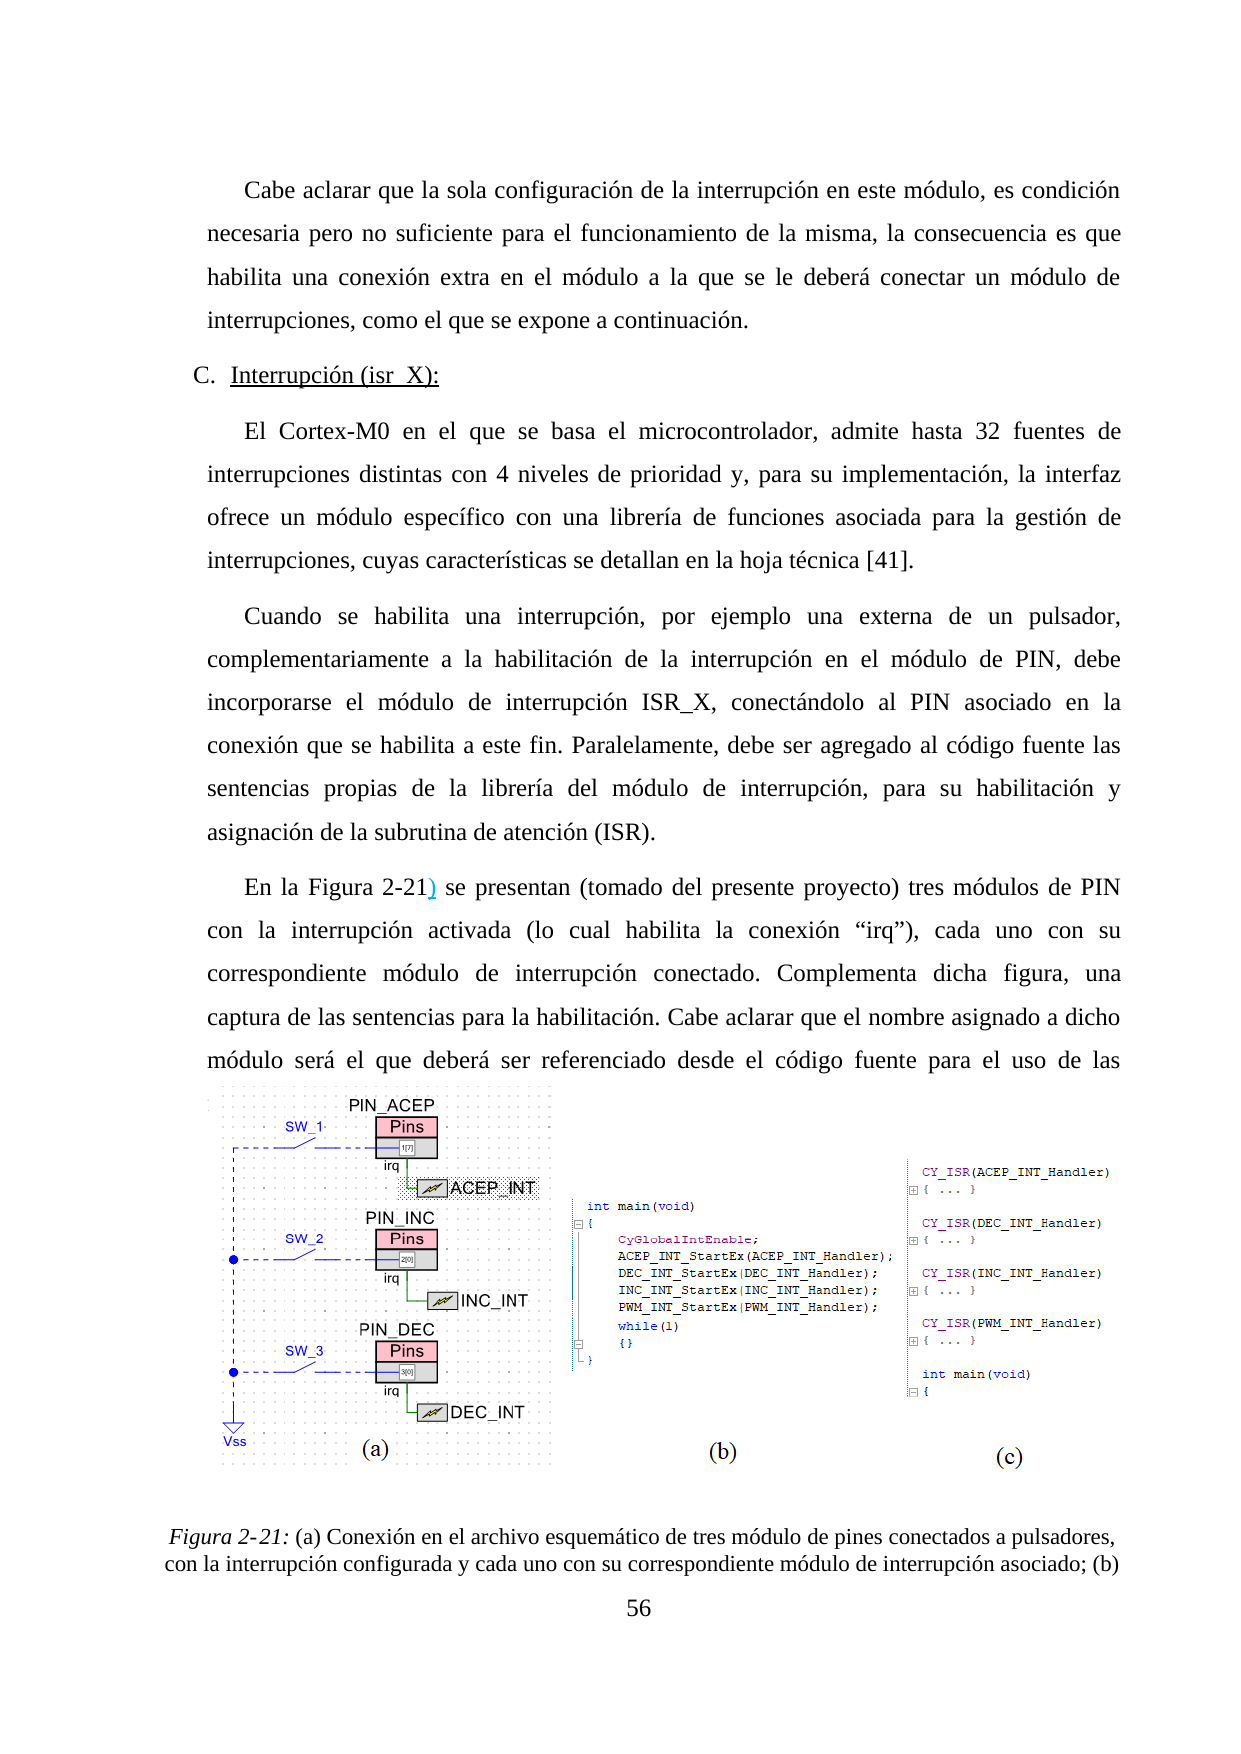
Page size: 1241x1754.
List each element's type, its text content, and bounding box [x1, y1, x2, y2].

list Interrupción (isr_X): [193, 360, 1122, 389]
text El Cortex-M0 en el que se basa el microcontrolador, admite hasta 32 fuentes de interrupciones distintas con 4 niveles de prioridad y, para su implementación, la interfaz ofrece un módulo específico con una librería de funciones asociada para la gestión de interrupciones, cuyas características se detallan en la hoja técnica [41]. [207, 416, 1122, 574]
picture [208, 1081, 1123, 1476]
text Cabe aclarar que la sola configuración de la interrupción en este módulo, es condición necesaria pero no suficiente para el funcionamiento de la misma, la consecuencia es que habilita una conexión extra en el módulo a la que se le deberá conectar un módulo de interrupciones, como el que se expone a continuación. [207, 175, 1122, 333]
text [162, 1523, 1122, 1576]
text Cuando se habilita una interrupción, por ejemplo una externa de un pulsador, complementariamente a la habilitación de la interrupción en el módulo de PIN, debe incorporarse el módulo de interrupción ISR_X, conectándolo al PIN asociado en la conexión que se habilita a este fin. Paralelamente, debe ser agregado al código fuente las sentencias propias de la librería del módulo de interrupción, para su habilitación y asignación de la subrutina de atención (ISR). [207, 601, 1122, 845]
